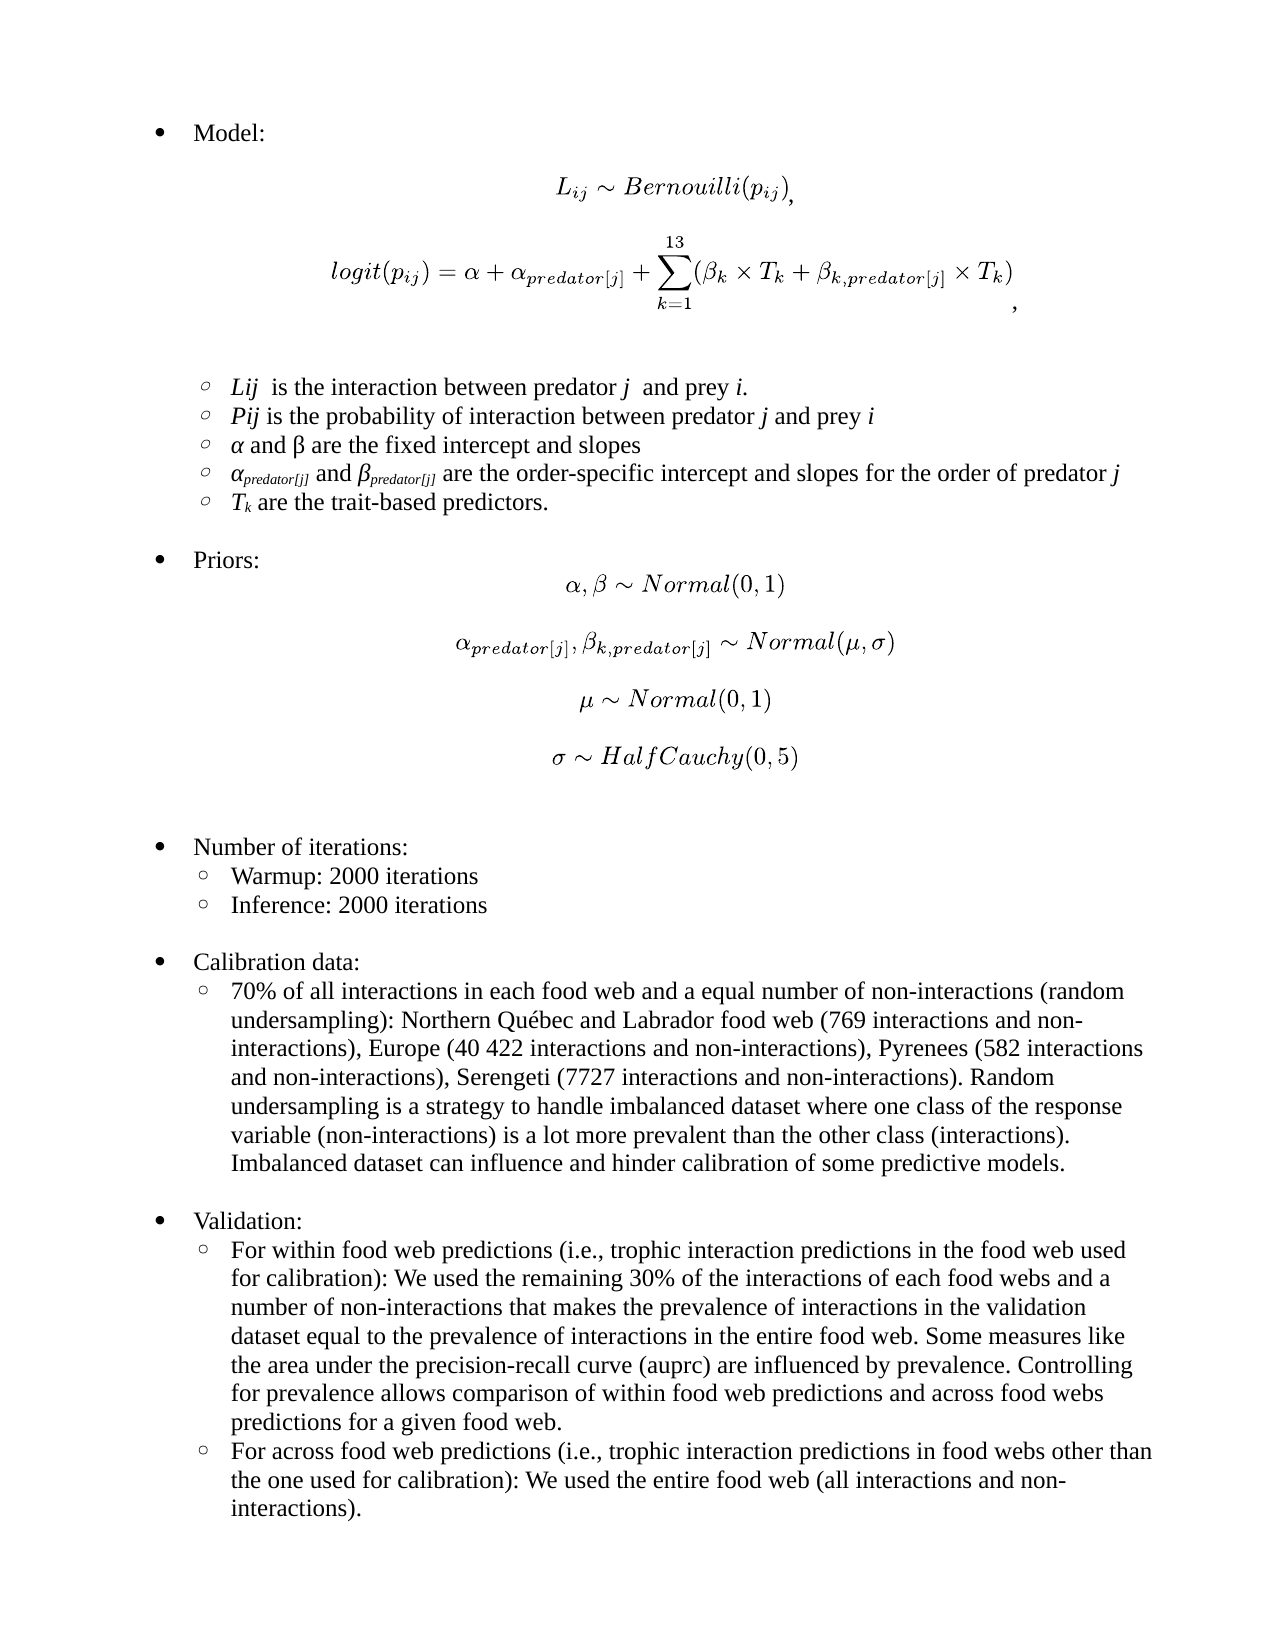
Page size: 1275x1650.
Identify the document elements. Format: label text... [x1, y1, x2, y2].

list , [193, 176, 1157, 207]
list For within food web predictions (i.e., trophic interaction predictions in the food web used for calibration): We used the remaining 30% of the interactions of each food webs and a number of non-interactions that makes the prevalence of interactions in the validation dataset equal to the prevalence of interactions in the entire food web. Some measures like the area under the precision-recall curve (auprc) are influenced by prevalence. Controlling for prevalence allows comparison of within food web predictions and across food webs predictions for a given food web. [193, 1235, 1157, 1436]
list Number of iterations: [156, 832, 1157, 861]
list Warmup: 2000 iterations [193, 861, 1157, 890]
list , [193, 236, 1157, 315]
list Model: [156, 118, 1157, 147]
list αpredator[j] and βpredator[j] are the order-specific intercept and slopes for the order of predator j [193, 458, 1157, 487]
list Tk are the trait-based predictors. [193, 487, 1157, 516]
list 70% of all interactions in each food web and a equal number of non-interactions (random undersampling): Northern Québec and Labrador food web (769 interactions and non-interactions), Europe (40 422 interactions and non-interactions), Pyrenees (582 interactions and non-interactions), Serengeti (7727 interactions and non-interactions). Random undersampling is a strategy to handle imbalanced dataset where one class of the response variable (non-interactions) is a lot more prevalent than the other class (interactions). Imbalanced dataset can influence and hinder calibration of some predictive models. [193, 976, 1157, 1177]
list Priors: [156, 545, 1157, 573]
list Calibration data: [156, 947, 1157, 976]
list Inference: 2000 iterations [193, 890, 1157, 918]
list For across food web predictions (i.e., trophic interaction predictions in food webs other than the one used for calibration): We used the entire food web (all interactions and non-interactions). [193, 1436, 1157, 1522]
list Validation: [156, 1206, 1157, 1235]
list α and β are the fixed intercept and slopes [193, 430, 1157, 458]
list Pij is the probability of interaction between predator j and prey i [193, 401, 1157, 430]
list Lij is the interaction between predator j and prey i. [193, 372, 1157, 401]
